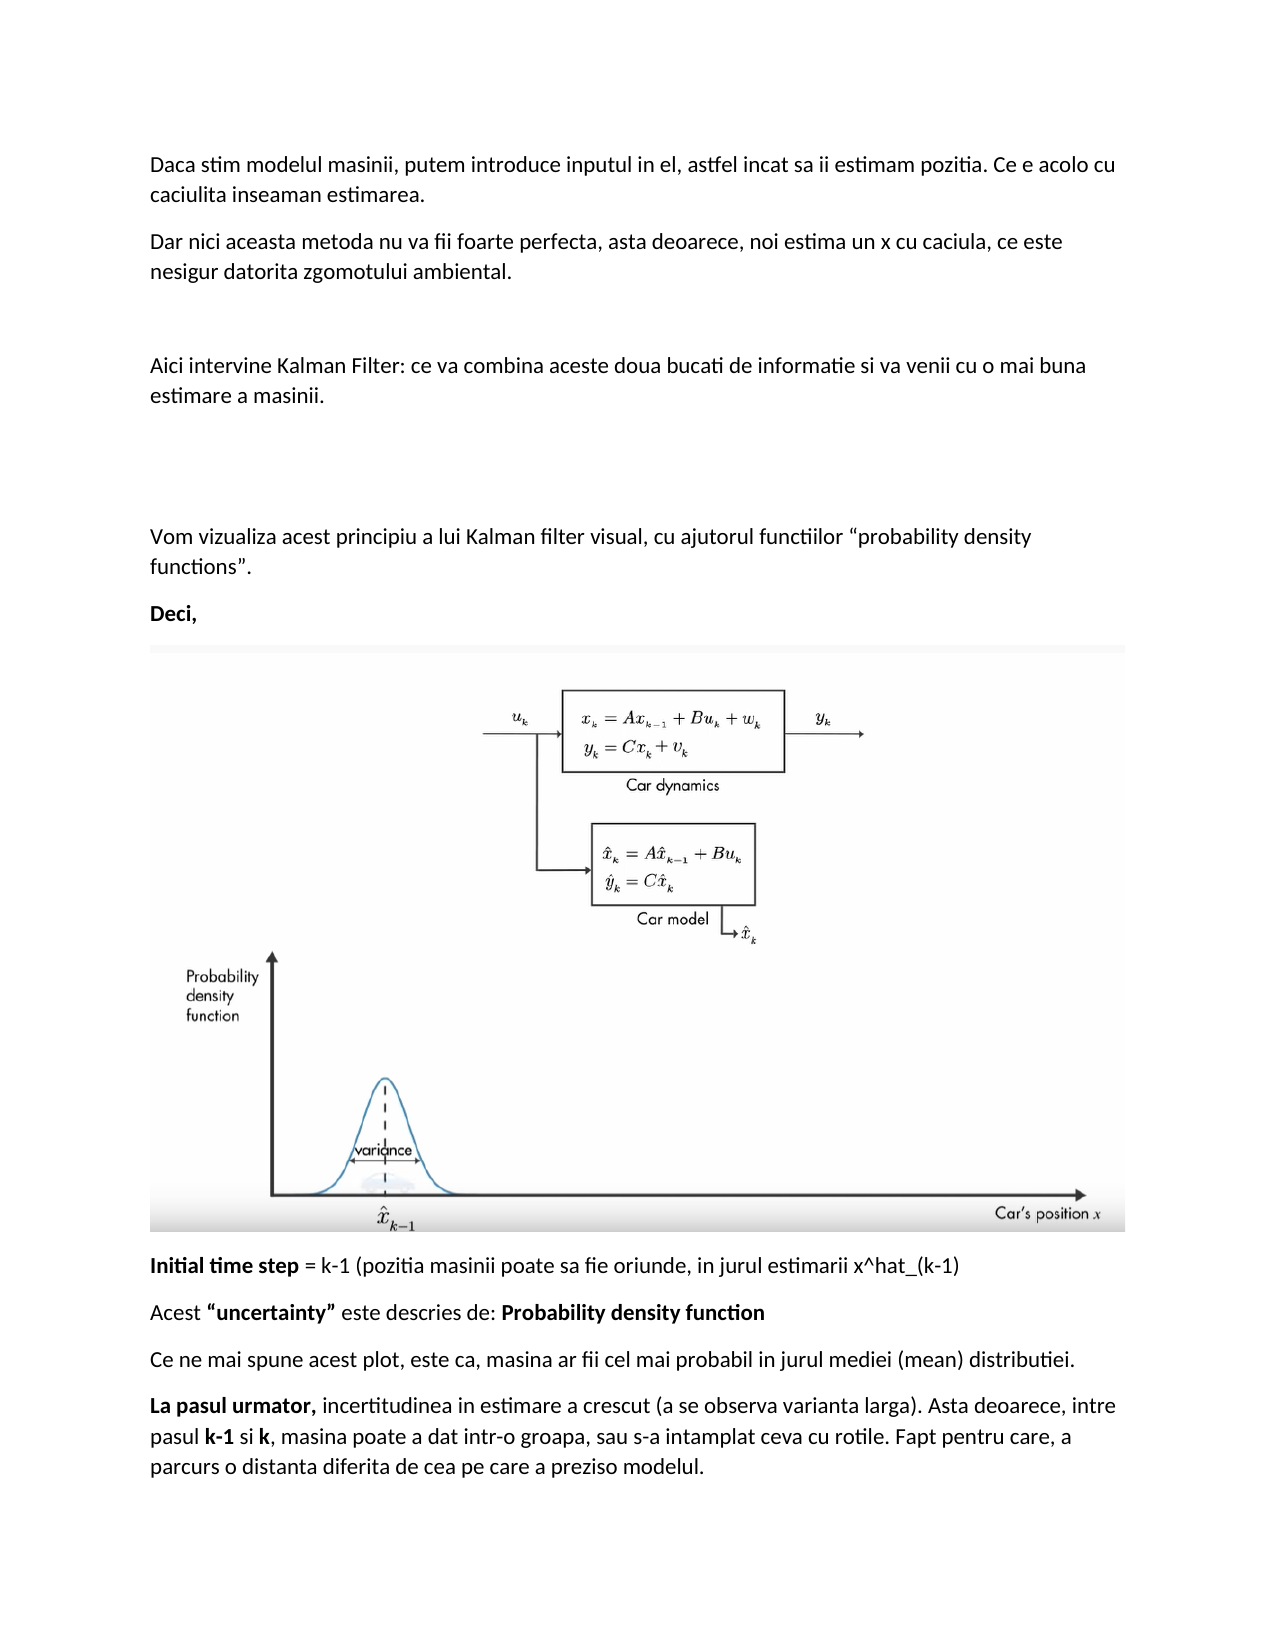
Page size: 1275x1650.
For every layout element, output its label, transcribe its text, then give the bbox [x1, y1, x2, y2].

text La pasul urmator, incertitudinea in estimare a crescut (a se observa varianta larga). Asta deoarece, intre pasul k-1 si k, masina poate a dat intr-o groapa, sau s-a intamplat ceva cu rotile. Fapt pentru care, a parcurs o distanta diferita de cea pe care a preziso modelul. [150, 1392, 1125, 1480]
picture [150, 645, 1125, 1232]
text Daca stim modelul masinii, putem introduce inputul in el, astfel incat sa ii estimam pozitia. Ce e acolo cu caciulita inseaman estimarea. [150, 150, 1125, 208]
text Initial time step = k-1 (pozitia masinii poate sa fie oriunde, in jurul estimarii x^hat_(k-1) [150, 1251, 1125, 1279]
text Vom vizualiza acest principiu a lui Kalman filter visual, cu ajutorul functiilor “probability density functions”. [150, 522, 1125, 580]
text Aici intervine Kalman Filter: ce va combina aceste doua bucati de informatie si va venii cu o mai buna estimare a masinii. [150, 351, 1125, 409]
text Ce ne mai spune acest plot, este ca, masina ar fii cel mai probabil in jurul mediei (mean) distributiei. [150, 1345, 1125, 1373]
text Dar nici aceasta metoda nu va fii foarte perfecta, asta deoarece, noi estima un x cu caciula, ce este nesigur datorita zgomotului ambiental. [150, 227, 1125, 285]
text Acest “uncertainty” este descries de: Probability density function [150, 1298, 1125, 1326]
text Deci, [150, 599, 1125, 627]
